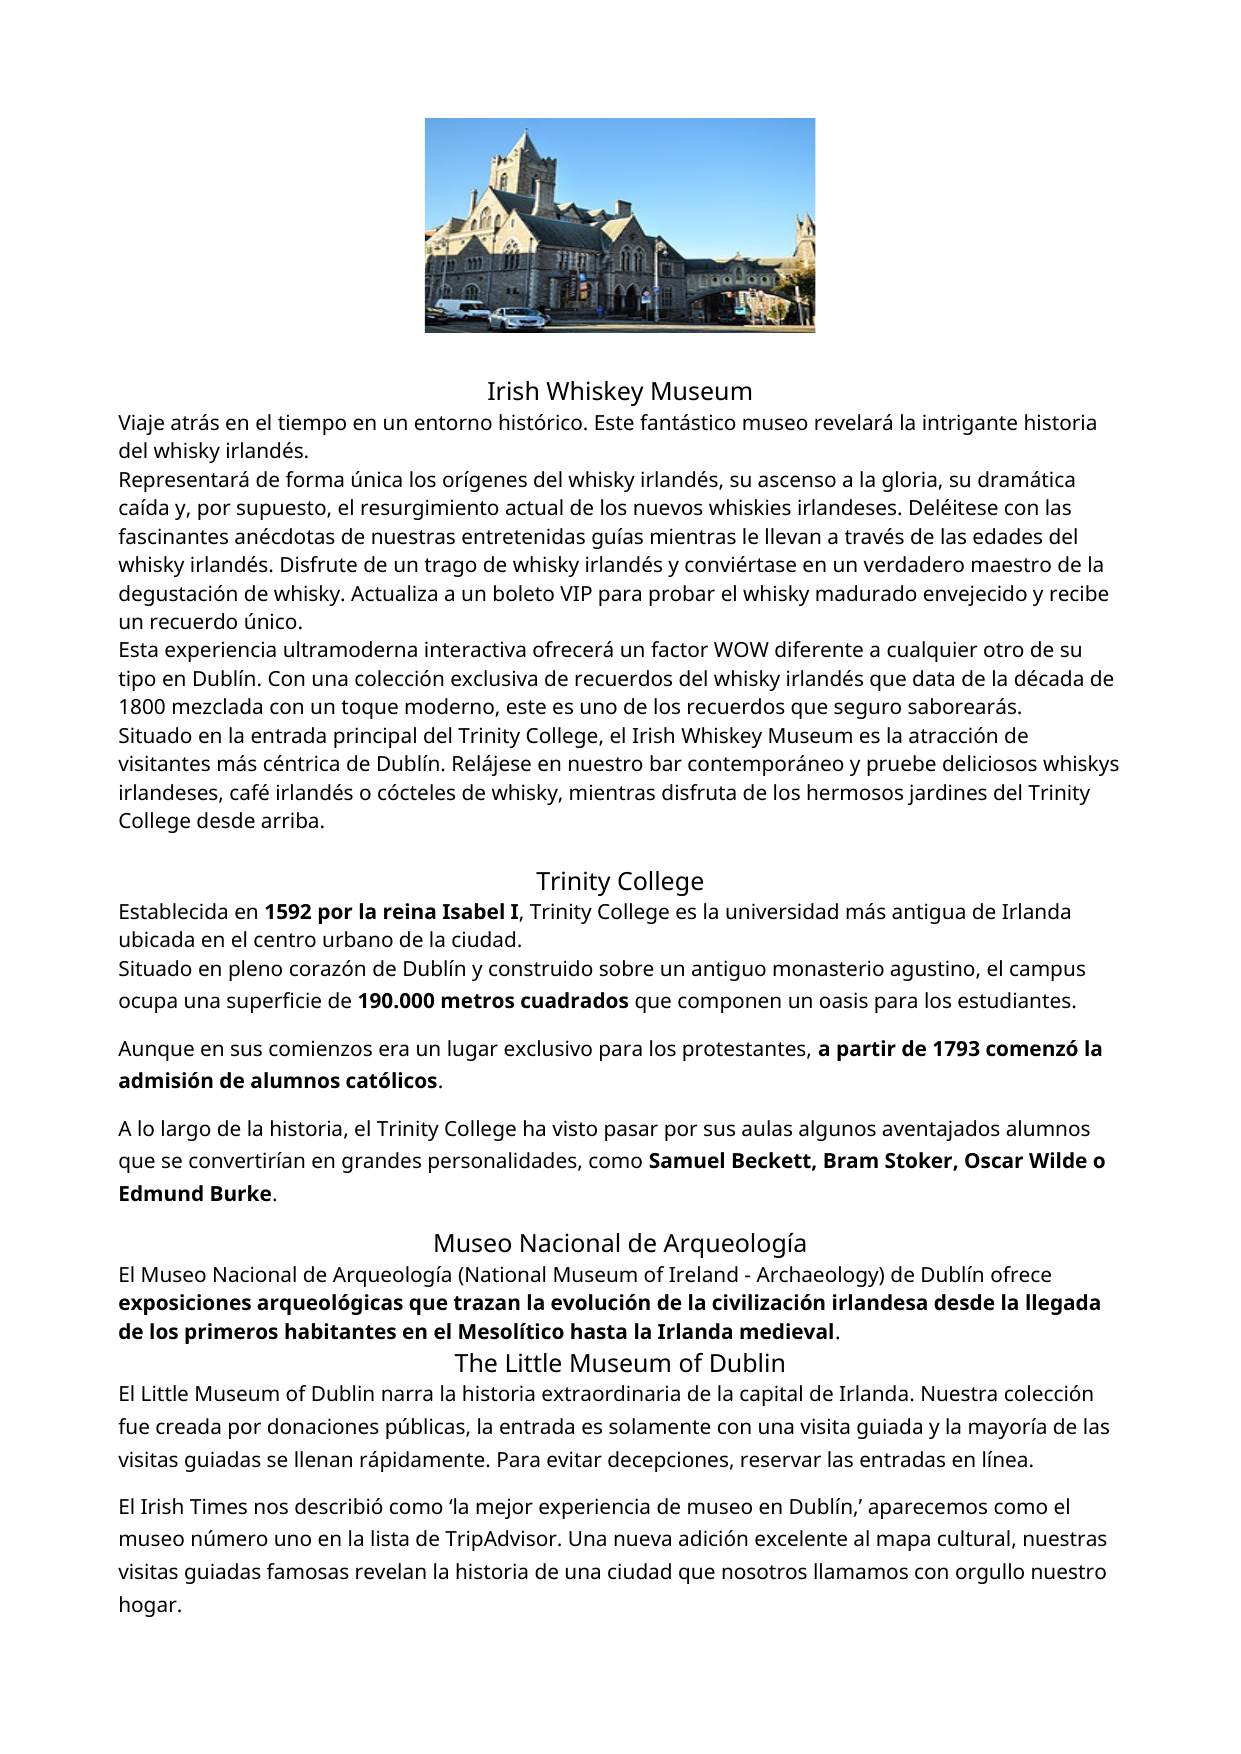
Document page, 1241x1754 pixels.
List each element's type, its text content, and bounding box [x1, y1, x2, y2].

text Aunque en sus comienzos era un lugar exclusivo para los protestantes, a partir de 1793 comenzó la admisión de alumnos católicos. [118, 1034, 1122, 1095]
text A lo largo de la historia, el Trinity College ha visto pasar por sus aulas algunos aventajados alumnos que se convertirían en grandes personalidades, como Samuel Beckett, Bram Stoker, Oscar Wilde o Edmund Burke. [118, 1114, 1122, 1207]
text El Museo Nacional de Arqueología (National Museum of Ireland - Archaeology) de Dublín ofrece exposiciones arqueológicas que trazan la evolución de la civilización irlandesa desde la llegada de los primeros habitantes en el Mesolítico hasta la Irlanda medieval. [118, 1260, 1122, 1345]
text Trinity College [118, 863, 1122, 897]
text Viaje atrás en el tiempo en un entorno histórico. Este fantástico museo revelará la intrigante historia del whisky irlandés. Representará de forma única los orígenes del whisky irlandés, su ascenso a la gloria, su dramática caída y, por supuesto, el resurgimiento actual de los nuevos whiskies irlandeses. Deléitese con las fascinantes anécdotas de nuestras entretenidas guías mientras le llevan a través de las edades del whisky irlandés. Disfrute de un trago de whisky irlandés y conviértase en un verdadero maestro de la degustación de whisky. Actualiza a un boleto VIP para probar el whisky madurado envejecido y recibe un recuerdo único. Esta experiencia ultramoderna interactiva ofrecerá un factor WOW diferente a cualquier otro de su tipo en Dublín. Con una colección exclusiva de recuerdos del whisky irlandés que data de la década de 1800 mezclada con un toque moderno, este es uno de los recuerdos que seguro saborearás. Situado en la entrada principal del Trinity College, el Irish Whiskey Museum es la atracción de visitantes más céntrica de Dublín. Relájese en nuestro bar contemporáneo y pruebe deliciosos whiskys irlandeses, café irlandés o cócteles de whisky, mientras disfruta de los hermosos jardines del Trinity College desde arriba. [118, 408, 1122, 835]
text El Little Museum of Dublin narra la historia extraordinaria de la capital de Irlanda. Nuestra colección fue creada por donaciones públicas, la entrada es solamente con una visita guiada y la mayoría de las visitas guiadas se llenan rápidamente. Para evitar decepciones, reservar las entradas en línea. [118, 1379, 1122, 1473]
picture [424, 118, 816, 333]
text Irish Whiskey Museum [118, 374, 1122, 408]
text El Irish Times nos describió como ‘la mejor experiencia de museo en Dublín,’ aparecemos como el museo número uno en la lista de TripAdvisor. Una nueva adición excelente al mapa cultural, nuestras visitas guiadas famosas revelan la historia de una ciudad que nosotros llamamos con orgullo nuestro hogar. [118, 1492, 1122, 1618]
text Museo Nacional de Arqueología [118, 1226, 1122, 1260]
text Situado en pleno corazón de Dublín y construido sobre un antiguo monasterio agustino, el campus ocupa una superficie de 190.000 metros cuadrados que componen un oasis para los estudiantes. [118, 954, 1122, 1015]
text Establecida en 1592 por la reina Isabel I, Trinity College es la universidad más antigua de Irlanda ubicada en el centro urbano de la ciudad. [118, 897, 1122, 954]
text The Little Museum of Dublin [118, 1345, 1122, 1379]
